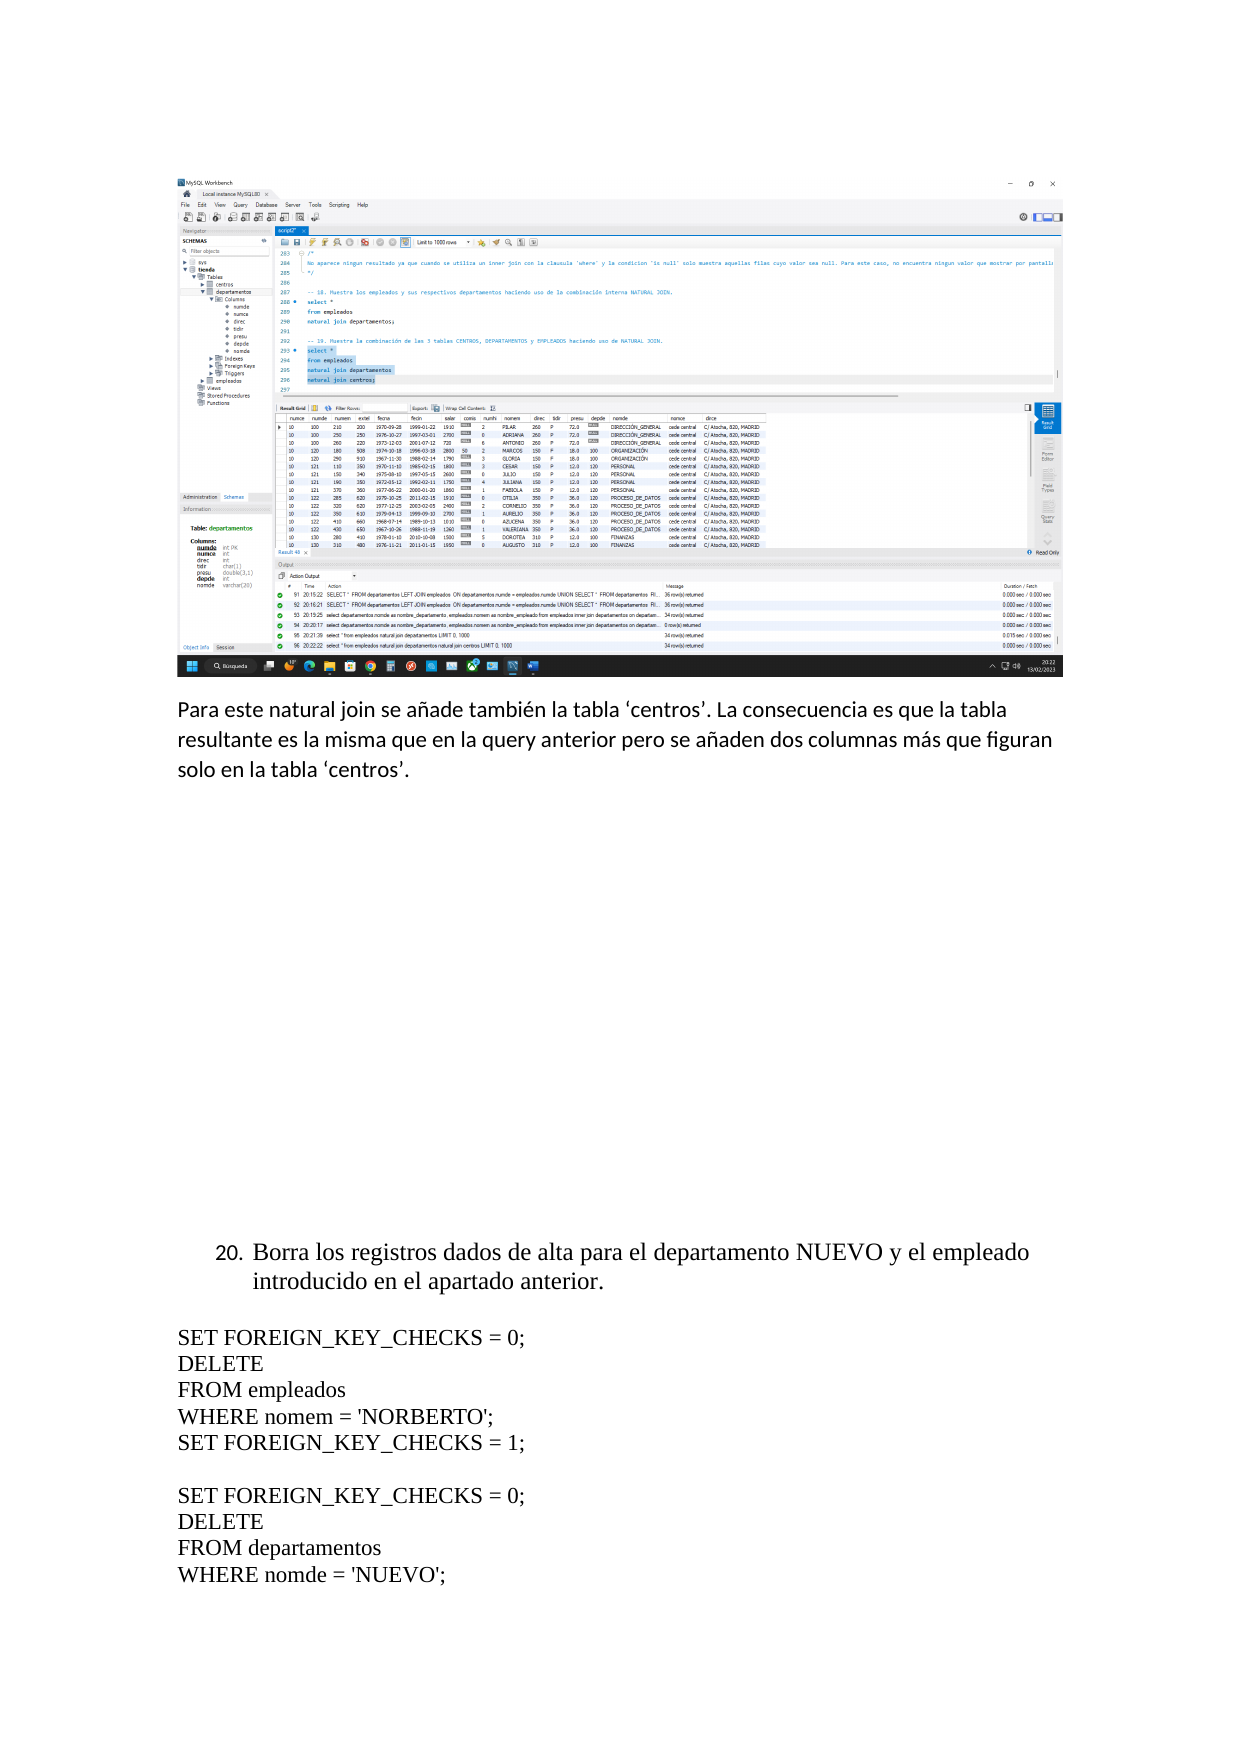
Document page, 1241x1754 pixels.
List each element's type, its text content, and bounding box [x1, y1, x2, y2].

text Para este natural join se añade también la tabla ‘centros’. La consecuencia es que la tabla resultante es la misma que en la query anterior pero se añaden dos columnas más que figuran solo en la tabla ‘centros’. [177, 695, 1063, 783]
list Borra los registros dados de alta para el departamento NUEVO y el empleado introducido en el apartado anterior. [215, 1237, 1063, 1294]
picture [177, 177, 1063, 677]
text FROM departamentos [177, 1534, 1063, 1561]
text SET FOREIGN_KEY_CHECKS = 0; [177, 1482, 1063, 1508]
text WHERE nomde = 'NUEVO'; [177, 1561, 1063, 1587]
text WHERE nomem = 'NORBERTO'; [177, 1403, 1063, 1429]
text DELETE [177, 1350, 1063, 1376]
text FROM empleados [177, 1376, 1063, 1403]
text SET FOREIGN_KEY_CHECKS = 0; [177, 1324, 1063, 1350]
text SET FOREIGN_KEY_CHECKS = 1; [177, 1429, 1063, 1455]
text DELETE [177, 1508, 1063, 1534]
